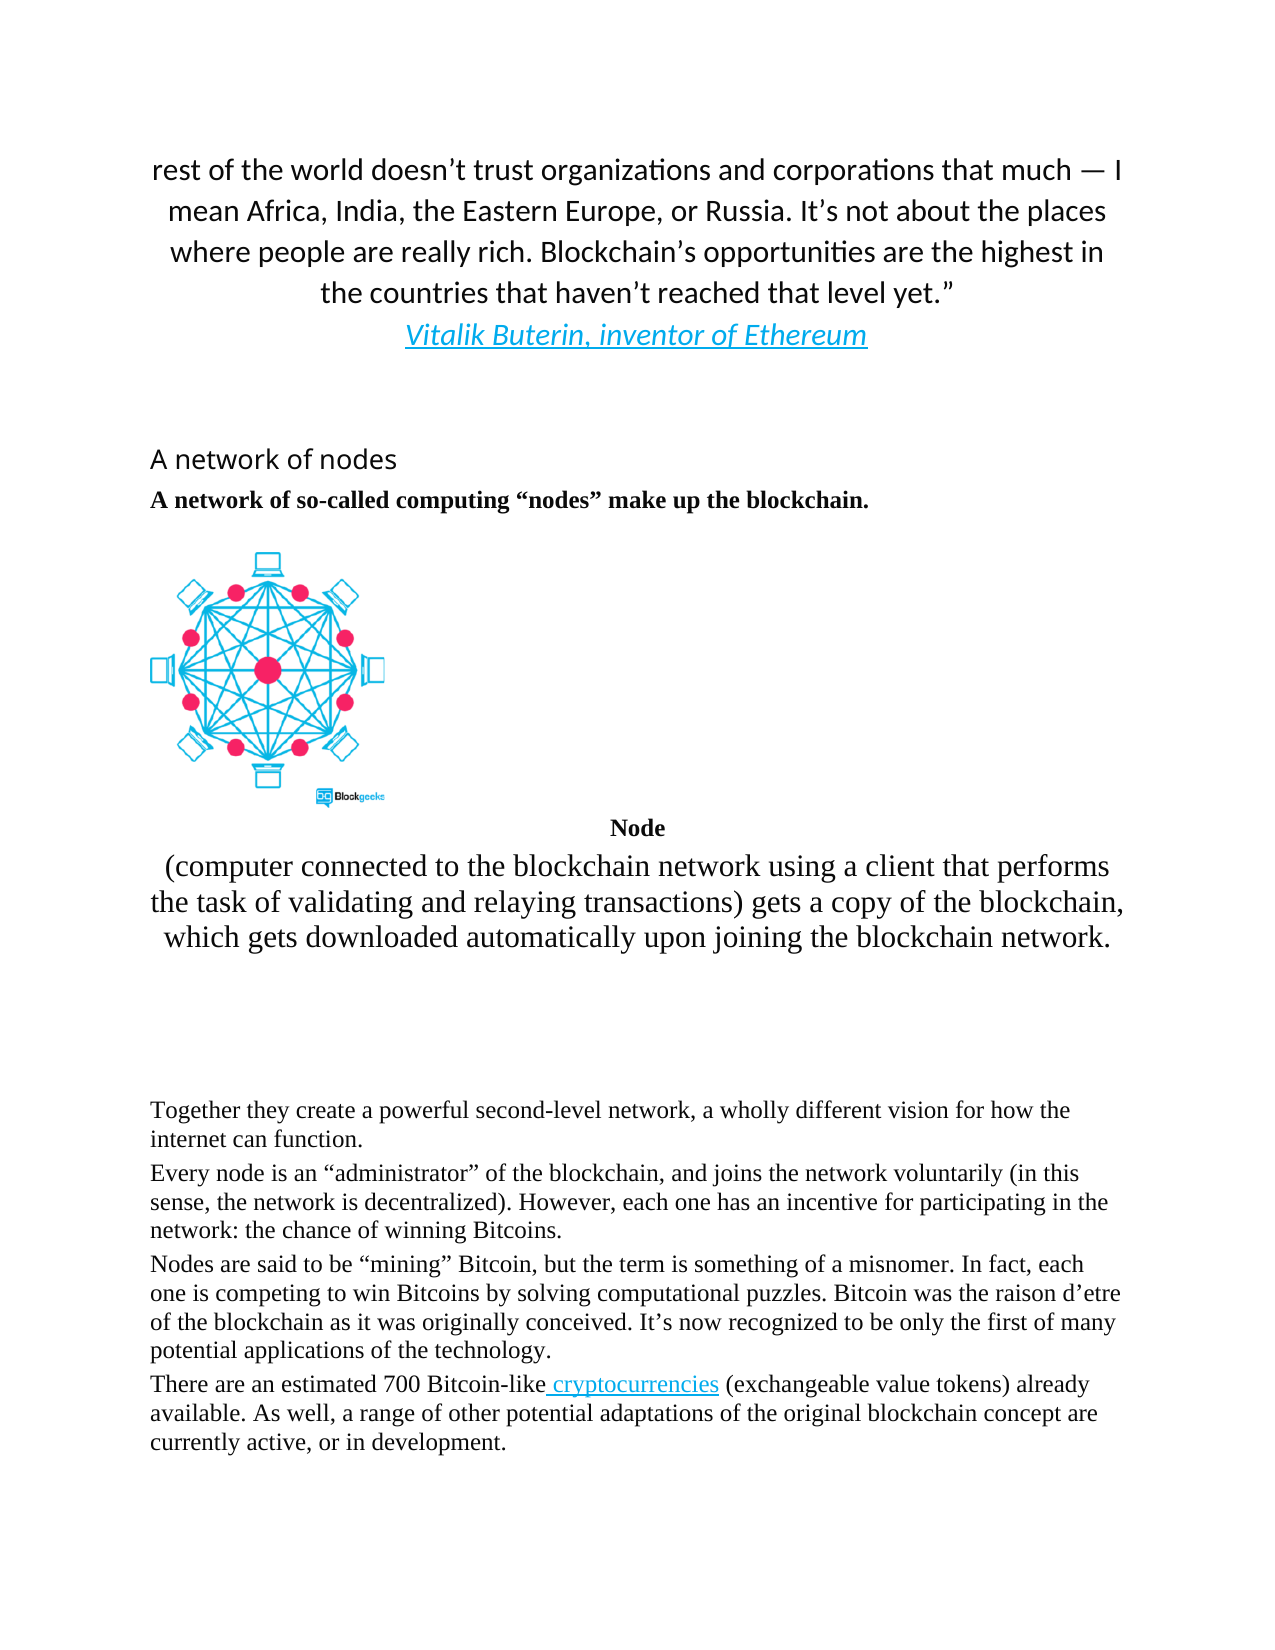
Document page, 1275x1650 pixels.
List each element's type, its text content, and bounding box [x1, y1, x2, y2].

text Nodes are said to be “mining” Bitcoin, but the term is something of a misnomer. In fact, each one is competing to win Bitcoins by solving computational puzzles. Bitcoin was the raison d’etre of the blockchain as it was originally conceived. It’s now recognized to be only the first of many potential applications of the technology. [150, 1249, 1125, 1364]
subtitle A network of nodes [150, 440, 1125, 477]
text Every node is an “administrator” of the blockchain, and joins the network voluntarily (in this sense, the network is decentralized). However, each one has an incentive for participating in the network: the chance of winning Bitcoins. [150, 1158, 1125, 1244]
text There are an estimated 700 Bitcoin-like cryptocurrencies (exchangeable value tokens) already available. As well, a range of other potential adaptations of the original blockchain concept are currently active, or in development. [150, 1369, 1125, 1456]
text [150, 150, 1125, 353]
text (computer connected to the blockchain network using a client that performs the task of validating and relaying transactions) gets a copy of the blockchain, which gets downloaded automatically upon joining the blockchain network. [150, 847, 1125, 955]
text Together they create a powerful second-level network, a wholly different vision for how the internet can function. [150, 1095, 1125, 1153]
picture [150, 552, 385, 808]
subtitle Node [150, 813, 1125, 842]
subtitle A network of so-called computing “nodes” make up the blockchain. [150, 485, 1125, 514]
